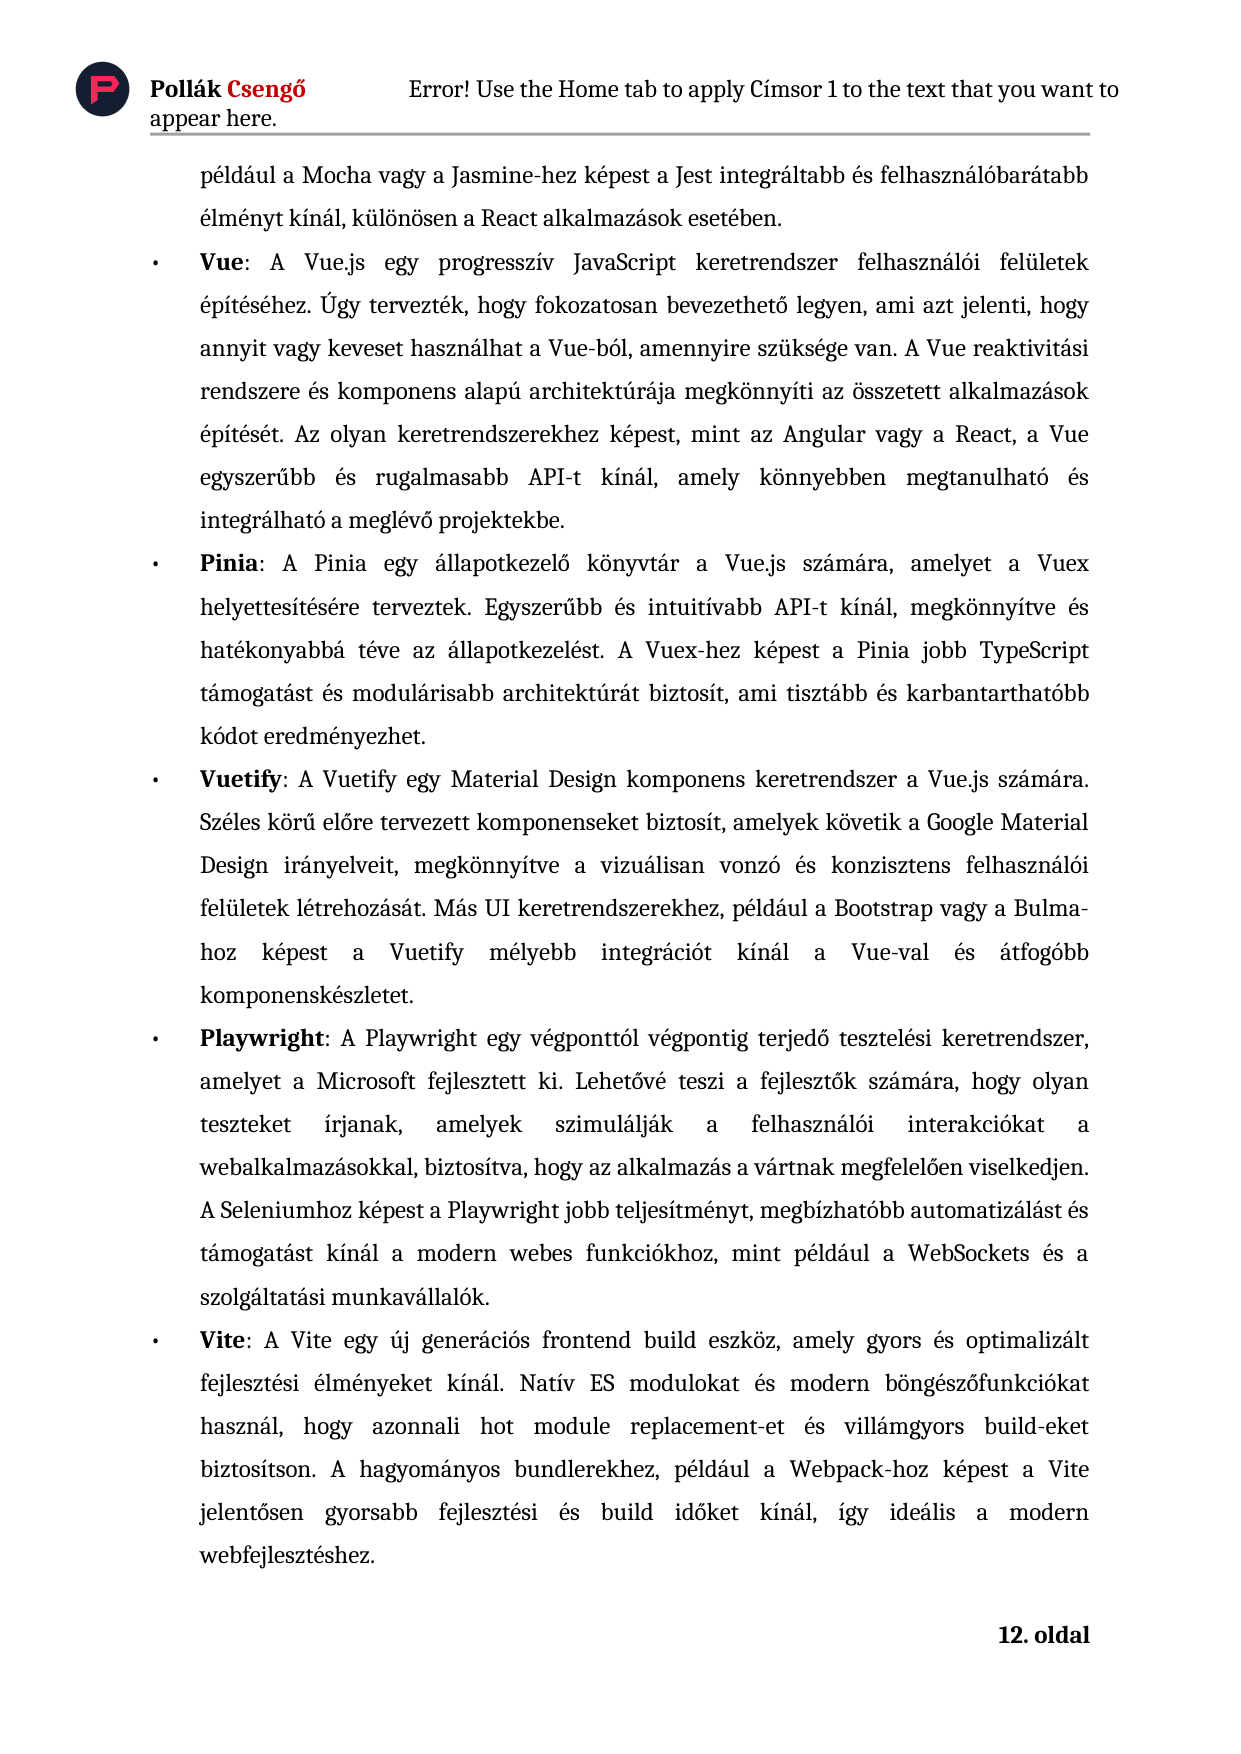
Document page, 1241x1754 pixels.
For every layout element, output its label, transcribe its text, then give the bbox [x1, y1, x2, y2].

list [150, 161, 1090, 233]
list Playwright: A Playwright egy végponttól végpontig terjedő tesztelési keretrendszer, amelyet a Microsoft fejlesztett ki. Lehetővé teszi a fejlesztők számára, hogy olyan teszteket írjanak, amelyek szimulálják a felhasználói interakciókat a webalkalmazásokkal, biztosítva, hogy az alkalmazás a vártnak megfelelően viselkedjen. A Seleniumhoz képest a Playwright jobb teljesítményt, megbízhatóbb automatizálást és támogatást kínál a modern webes funkciókhoz, mint például a WebSockets és a szolgáltatási munkavállalók. [150, 1024, 1090, 1311]
list Vuetify: A Vuetify egy Material Design komponens keretrendszer a Vue.js számára. Széles körű előre tervezett komponenseket biztosít, amelyek követik a Google Material Design irányelveit, megkönnyítve a vizuálisan vonzó és konzisztens felhasználói felületek létrehozását. Más UI keretrendszerekhez, például a Bootstrap vagy a Bulma-hoz képest a Vuetify mélyebb integrációt kínál a Vue-val és átfogóbb komponenskészletet. [150, 765, 1090, 1009]
list Pinia: A Pinia egy állapotkezelő könyvtár a Vue.js számára, amelyet a Vuex helyettesítésére terveztek. Egyszerűbb és intuitívabb API-t kínál, megkönnyítve és hatékonyabbá téve az állapotkezelést. A Vuex-hez képest a Pinia jobb TypeScript támogatást és modulárisabb architektúrát biztosít, ami tisztább és karbantarthatóbb kódot eredményezhet. [150, 549, 1090, 751]
list Vite: A Vite egy új generációs frontend build eszköz, amely gyors és optimalizált fejlesztési élményeket kínál. Natív ES modulokat és modern böngészőfunkciókat használ, hogy azonnali hot module replacement-et és villámgyors build-eket biztosítson. A hagyományos bundlerekhez, például a Webpack-hoz képest a Vite jelentősen gyorsabb fejlesztési és build időket kínál, így ideális a modern webfejlesztéshez. [150, 1326, 1090, 1570]
list Vue: A Vue.js egy progresszív JavaScript keretrendszer felhasználói felületek építéséhez. Úgy tervezték, hogy fokozatosan bevezethető legyen, ami azt jelenti, hogy annyit vagy keveset használhat a Vue-ból, amennyire szüksége van. A Vue reaktivitási rendszere és komponens alapú architektúrája megkönnyíti az összetett alkalmazások építését. Az olyan keretrendszerekhez képest, mint az Angular vagy a React, a Vue egyszerűbb és rugalmasabb API-t kínál, amely könnyebben megtanulható és integrálható a meglévő projektekbe. [150, 247, 1090, 535]
picture [71, 57, 132, 118]
